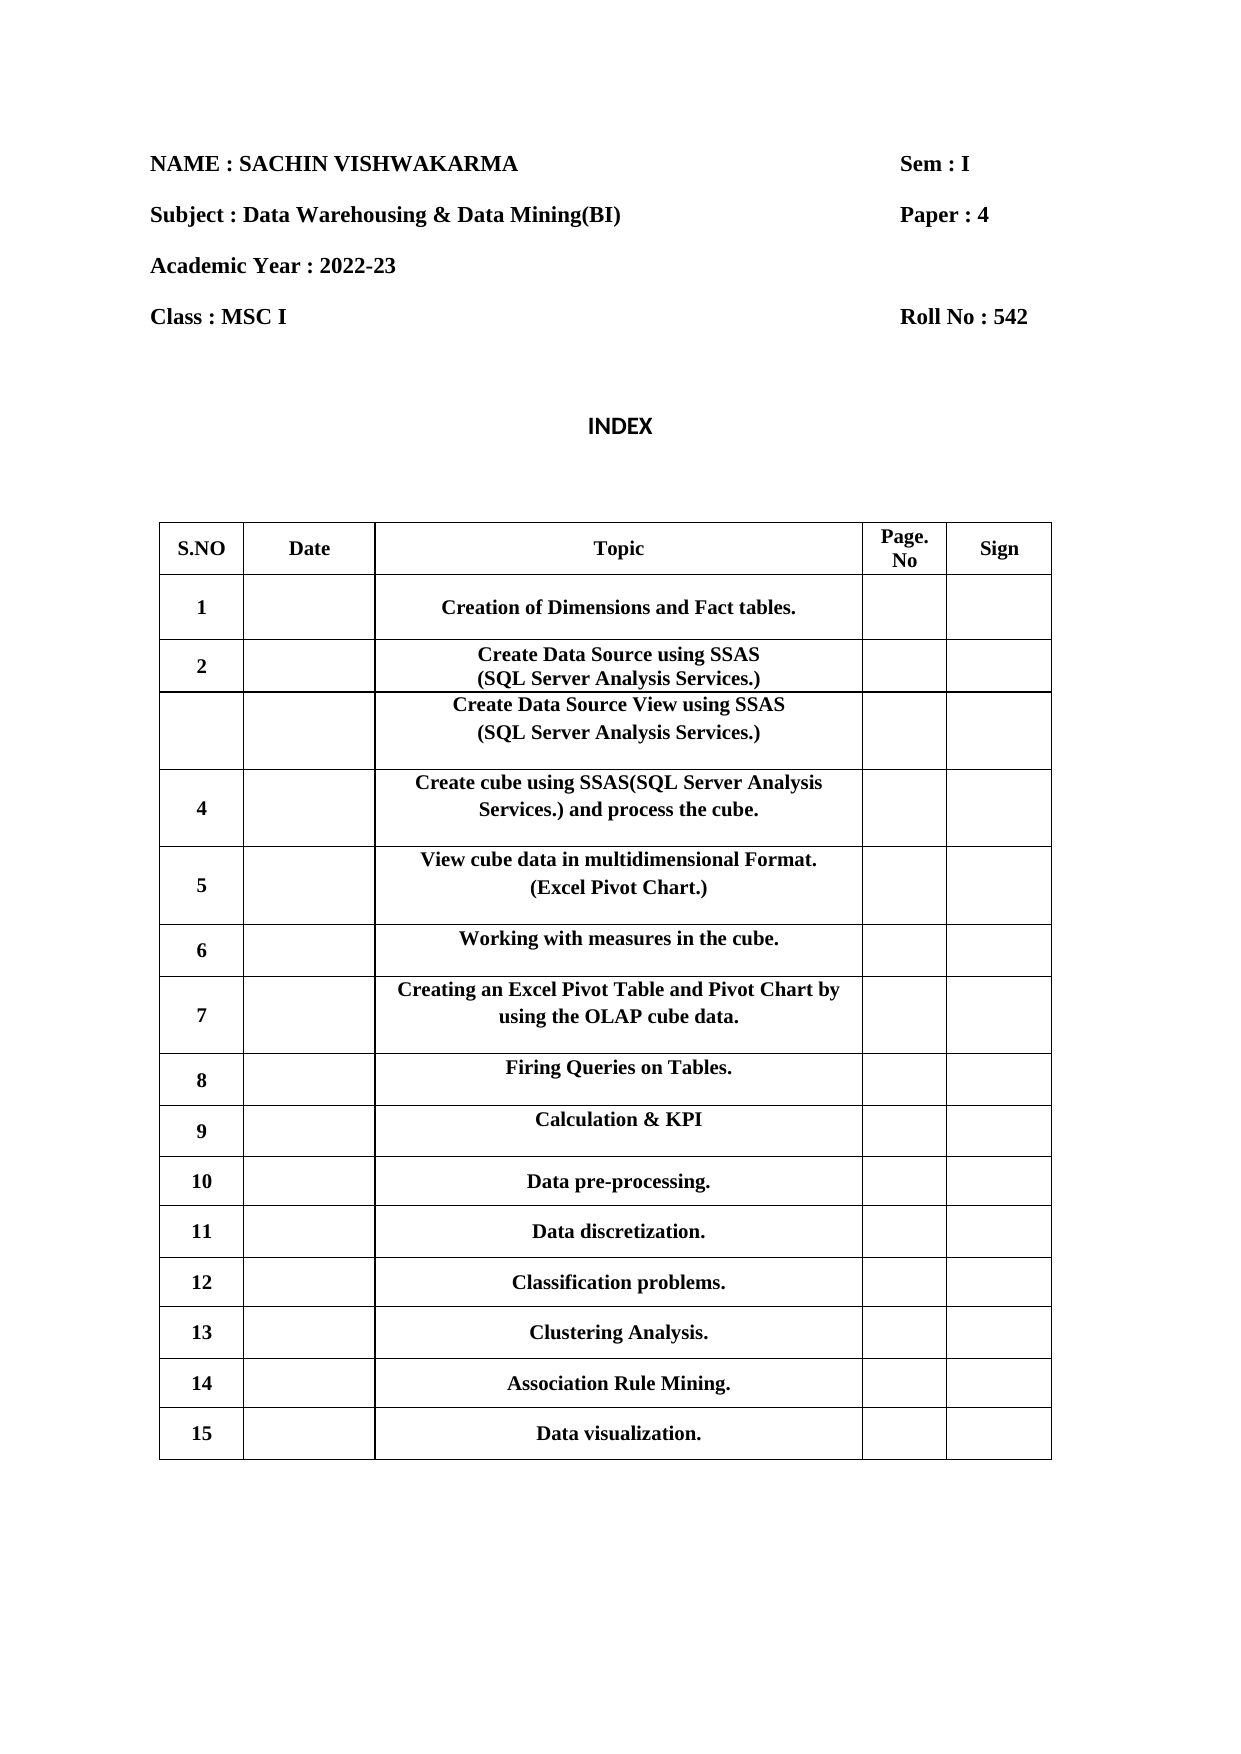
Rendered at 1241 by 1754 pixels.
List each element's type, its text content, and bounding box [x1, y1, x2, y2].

table_header S.NO [160, 523, 243, 574]
text Subject : Data Warehousing & Data Mining(BI) Paper : 4 [150, 201, 1090, 227]
table_cell [244, 1054, 374, 1105]
table_cell [863, 640, 946, 691]
table_cell Creating an Excel Pivot Table and Pivot Chart by using the OLAP cube data. [376, 977, 862, 1053]
table_cell [863, 770, 946, 846]
table_header Date [244, 523, 374, 574]
table_cell [947, 1206, 1051, 1257]
table_cell [947, 1106, 1051, 1156]
table_cell [947, 693, 1051, 769]
table_cell [947, 977, 1051, 1053]
table_cell Classification problems. [376, 1258, 862, 1306]
table_cell [947, 640, 1051, 691]
text NAME : SACHIN VISHWAKARMA Sem : I [150, 150, 1090, 176]
table_cell [947, 847, 1051, 923]
table_cell [244, 770, 374, 846]
table_cell 14 [160, 1359, 243, 1407]
table_cell 6 [160, 925, 243, 976]
table_cell [244, 640, 374, 691]
table_cell 1 [160, 575, 243, 639]
table_cell [947, 1408, 1051, 1459]
table_cell [244, 925, 374, 976]
table_cell [947, 770, 1051, 846]
table_cell Create cube using SSAS(SQL Server Analysis Services.) and process the cube. [376, 770, 862, 846]
table_cell Data visualization. [376, 1408, 862, 1459]
table_cell Clustering Analysis. [376, 1307, 862, 1358]
table_cell [244, 1206, 374, 1257]
text Class : MSC I Roll No : 542 [150, 303, 1090, 329]
table_cell [244, 1258, 374, 1306]
table_header Topic [376, 523, 862, 574]
table_cell [947, 1307, 1051, 1358]
table_cell [863, 693, 946, 769]
table_cell [863, 1157, 946, 1204]
table_cell [863, 1206, 946, 1257]
table_cell 4 [160, 770, 243, 846]
table_cell 2 [160, 640, 243, 691]
table_cell [244, 1106, 374, 1156]
table_cell 15 [160, 1408, 243, 1459]
table_cell [863, 1054, 946, 1105]
table_cell [863, 1408, 946, 1459]
table_cell [863, 977, 946, 1053]
text Academic Year : 2022-23 [150, 252, 1090, 278]
table_cell 12 [160, 1258, 243, 1306]
table_cell 5 [160, 847, 243, 923]
table_header Sign [947, 523, 1051, 574]
table_cell [863, 575, 946, 639]
table_cell [244, 693, 374, 769]
table_cell [244, 1359, 374, 1407]
table_cell [244, 1307, 374, 1358]
table_cell Association Rule Mining. [376, 1359, 862, 1407]
table_cell 13 [160, 1307, 243, 1358]
table_cell 7 [160, 977, 243, 1053]
table_header Page.No [863, 523, 946, 574]
table_cell 10 [160, 1157, 243, 1204]
table_cell [947, 1258, 1051, 1306]
table_cell Data discretization. [376, 1206, 862, 1257]
table_cell [863, 1106, 946, 1156]
table_cell 8 [160, 1054, 243, 1105]
table_cell View cube data in multidimensional Format. (Excel Pivot Chart.) [376, 847, 862, 923]
table_cell [863, 1258, 946, 1306]
table_cell 9 [160, 1106, 243, 1156]
table_cell [947, 575, 1051, 639]
table_cell Calculation & KPI [376, 1106, 862, 1156]
table_cell [863, 1359, 946, 1407]
table_cell [863, 847, 946, 923]
table_cell [947, 1157, 1051, 1204]
table_cell [244, 1408, 374, 1459]
table_cell [244, 977, 374, 1053]
table_cell Data pre-processing. [376, 1157, 862, 1204]
table_cell Create Data Source View using SSAS (SQL Server Analysis Services.) [376, 693, 862, 769]
table_cell [244, 575, 374, 639]
table_cell [160, 693, 243, 769]
table_cell 11 [160, 1206, 243, 1257]
table_cell [244, 1157, 374, 1204]
table_cell [863, 1307, 946, 1358]
table_cell [947, 925, 1051, 976]
text INDEX [150, 410, 1090, 441]
table_cell Create Data Source using SSAS (SQL Server Analysis Services.) [376, 640, 862, 691]
table_cell Creation of Dimensions and Fact tables. [376, 575, 862, 639]
table_cell [244, 847, 374, 923]
table_cell [947, 1359, 1051, 1407]
table_cell [947, 1054, 1051, 1105]
table_cell Firing Queries on Tables. [376, 1054, 862, 1105]
table_cell [863, 925, 946, 976]
table_cell Working with measures in the cube. [376, 925, 862, 976]
